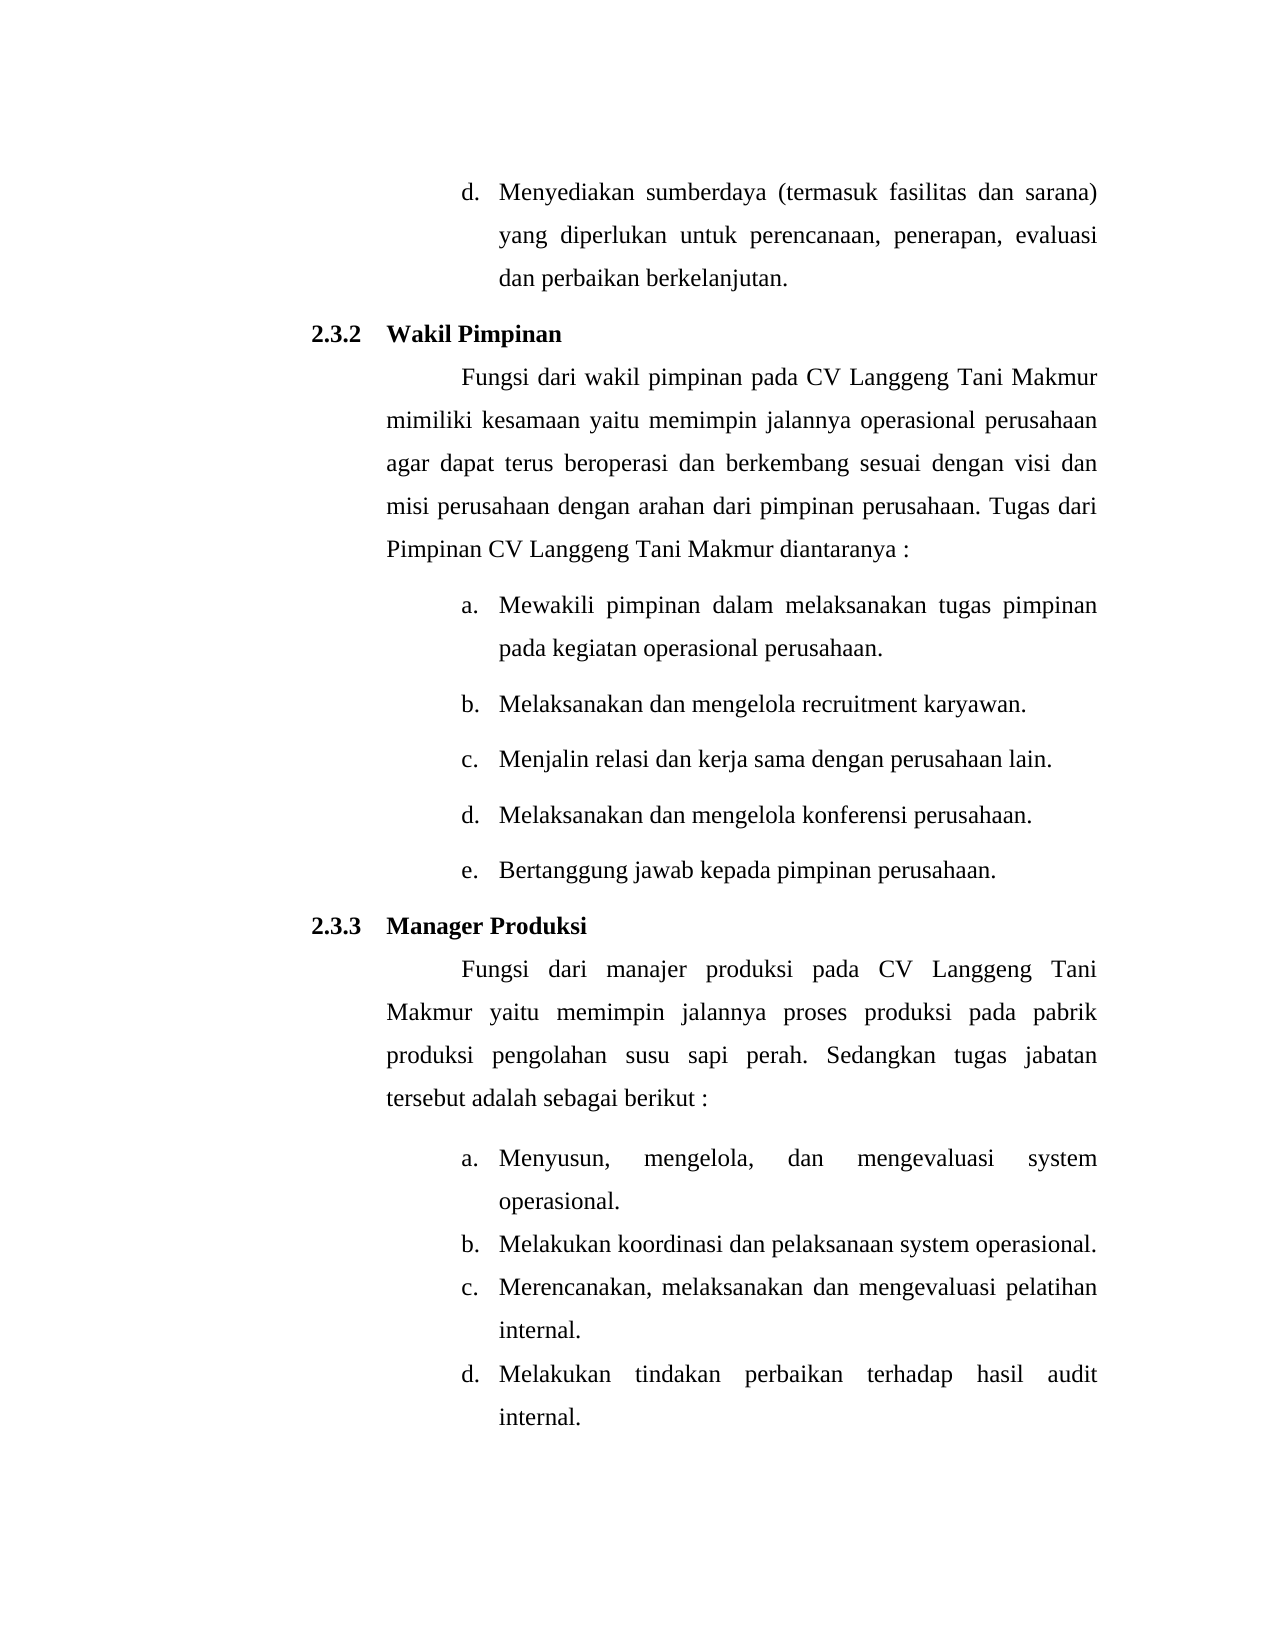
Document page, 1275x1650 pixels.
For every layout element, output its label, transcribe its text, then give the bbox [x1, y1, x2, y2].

list Melakukan tindakan perbaikan terhadap hasil audit internal. [461, 1359, 1098, 1431]
list Menyediakan sumberdaya (termasuk fasilitas dan sarana) yang diperlukan untuk perencanaan, penerapan, evaluasi dan perbaikan berkelanjutan. [461, 177, 1098, 292]
text Fungsi dari manajer produksi pada CV Langgeng Tani Makmur yaitu memimpin jalannya proses produksi pada pabrik produksi pengolahan susu sapi perah. Sedangkan tugas jabatan tersebut adalah sebagai berikut : [386, 954, 1098, 1112]
list Melaksanakan dan mengelola recruitment karyawan. [461, 689, 1098, 717]
list Melakukan koordinasi dan pelaksanaan system operasional. [461, 1229, 1098, 1258]
list Menyusun, mengelola, dan mengevaluasi system operasional. [461, 1143, 1098, 1215]
subtitle Manager Produksi [311, 911, 1098, 939]
list Melaksanakan dan mengelola konferensi perusahaan. [461, 800, 1098, 828]
subtitle Wakil Pimpinan [311, 319, 1098, 348]
list Bertanggung jawab kepada pimpinan perusahaan. [461, 855, 1098, 884]
text Fungsi dari wakil pimpinan pada CV Langgeng Tani Makmur mimiliki kesamaan yaitu memimpin jalannya operasional perusahaan agar dapat terus beroperasi dan berkembang sesuai dengan visi dan misi perusahaan dengan arahan dari pimpinan perusahaan. Tugas dari Pimpinan CV Langgeng Tani Makmur diantaranya : [386, 362, 1098, 563]
list Menjalin relasi dan kerja sama dengan perusahaan lain. [461, 744, 1098, 773]
list Mewakili pimpinan dalam melaksanakan tugas pimpinan pada kegiatan operasional perusahaan. [461, 590, 1098, 662]
list Merencanakan, melaksanakan dan mengevaluasi pelatihan internal. [461, 1272, 1098, 1344]
